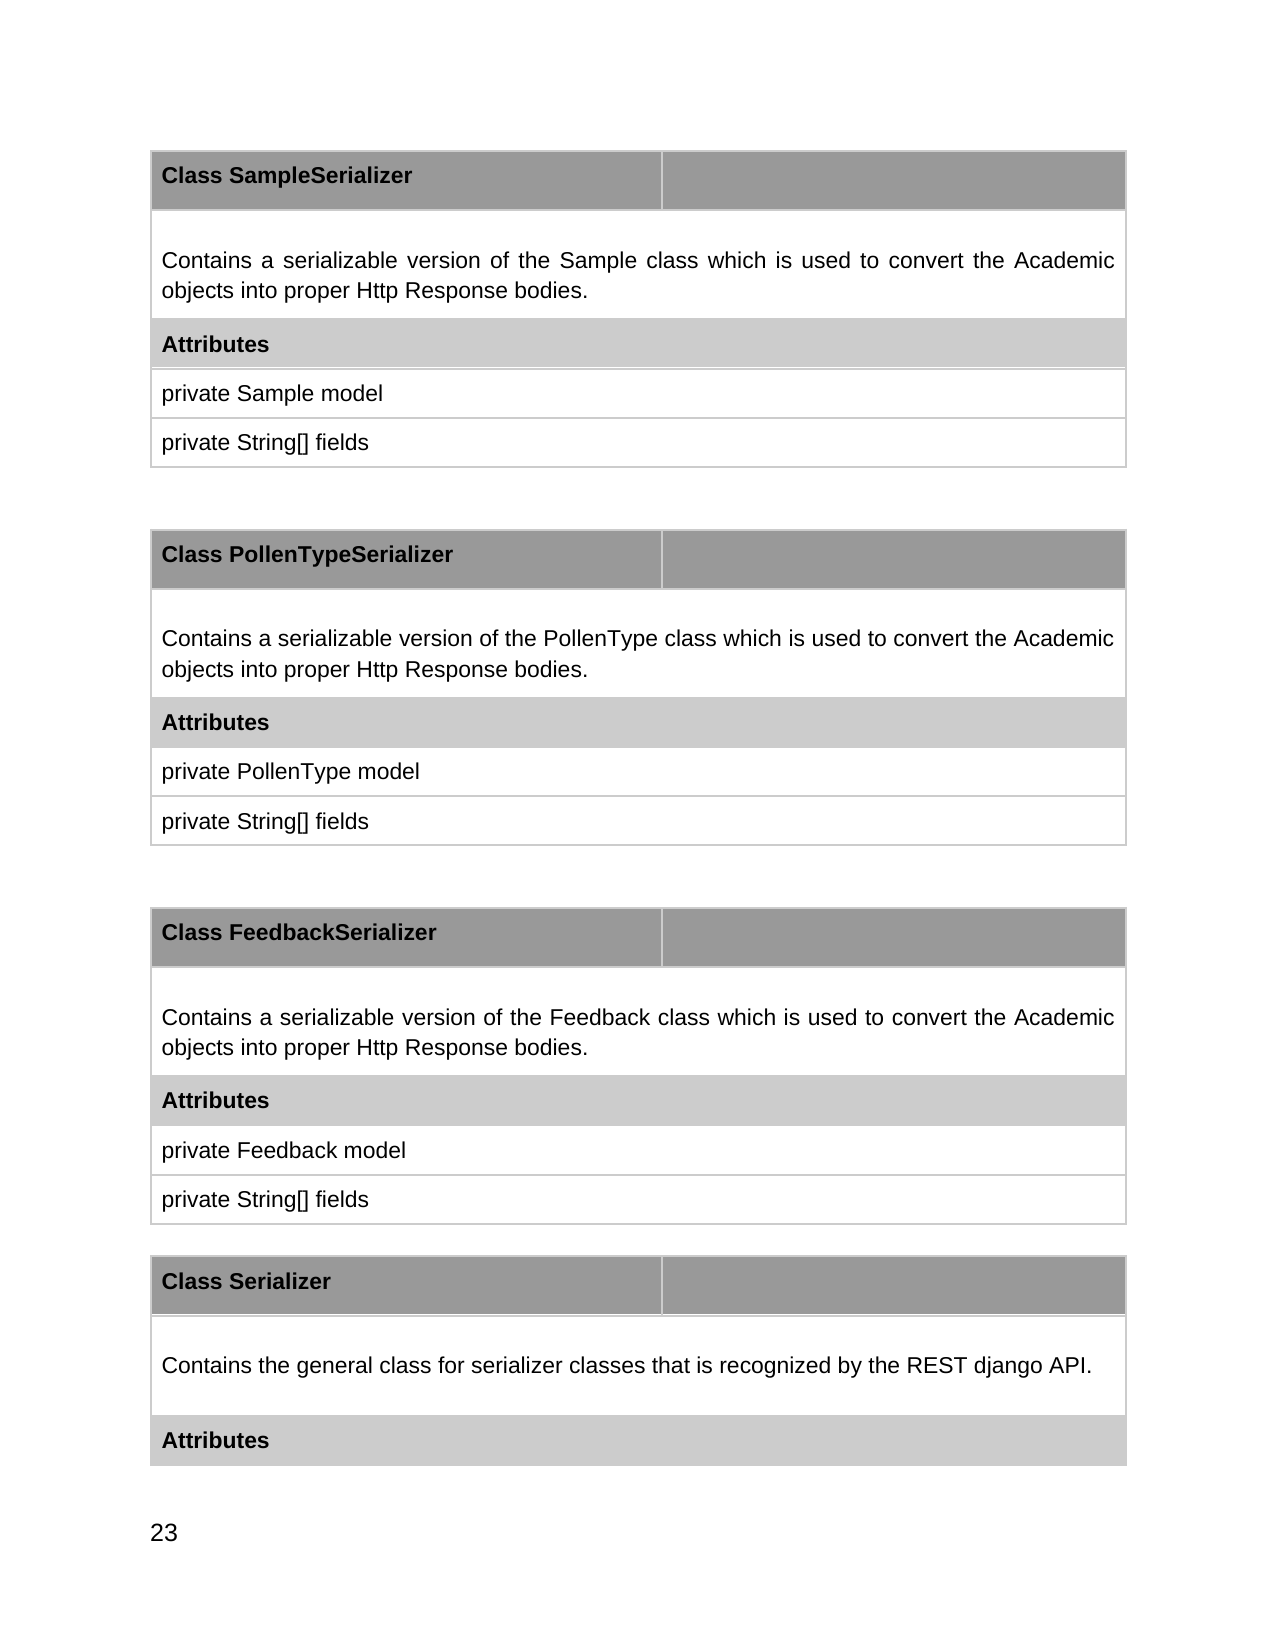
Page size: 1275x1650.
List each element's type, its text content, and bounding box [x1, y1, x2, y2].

table_header [663, 152, 1125, 209]
table_cell Attributes [152, 1417, 1125, 1464]
table_header Class SampleSerializer [152, 152, 661, 209]
table_cell private Sample model [152, 370, 1125, 417]
table_cell private String[] fields [152, 419, 1125, 466]
table_header [663, 909, 1125, 966]
table_header Class FeedbackSerializer [152, 909, 661, 966]
table_cell private String[] fields [152, 797, 1125, 844]
table_cell private String[] fields [152, 1176, 1125, 1223]
table_cell private PollenType model [152, 748, 1125, 795]
table_header [663, 1257, 1125, 1314]
table_cell Attributes [152, 699, 1125, 746]
table_header Class Serializer [152, 1257, 661, 1314]
table_cell Contains a serializable version of the Sample class which is used to convert the Academic objects into proper Http Response bodies. [152, 211, 1125, 318]
table_cell Contains a serializable version of the Feedback class which is used to convert the Academic objects into proper Http Response bodies. [152, 968, 1125, 1075]
table_cell private Feedback model [152, 1126, 1125, 1173]
table_cell Contains a serializable version of the PollenType class which is used to convert the Academic objects into proper Http Response bodies. [152, 590, 1125, 697]
table_cell Attributes [152, 320, 1125, 367]
table_cell Attributes [152, 1077, 1125, 1124]
table_header [663, 531, 1125, 588]
table_header Class PollenTypeSerializer [152, 531, 661, 588]
table_cell Contains the general class for serializer classes that is recognized by the REST django API. [152, 1317, 1125, 1414]
